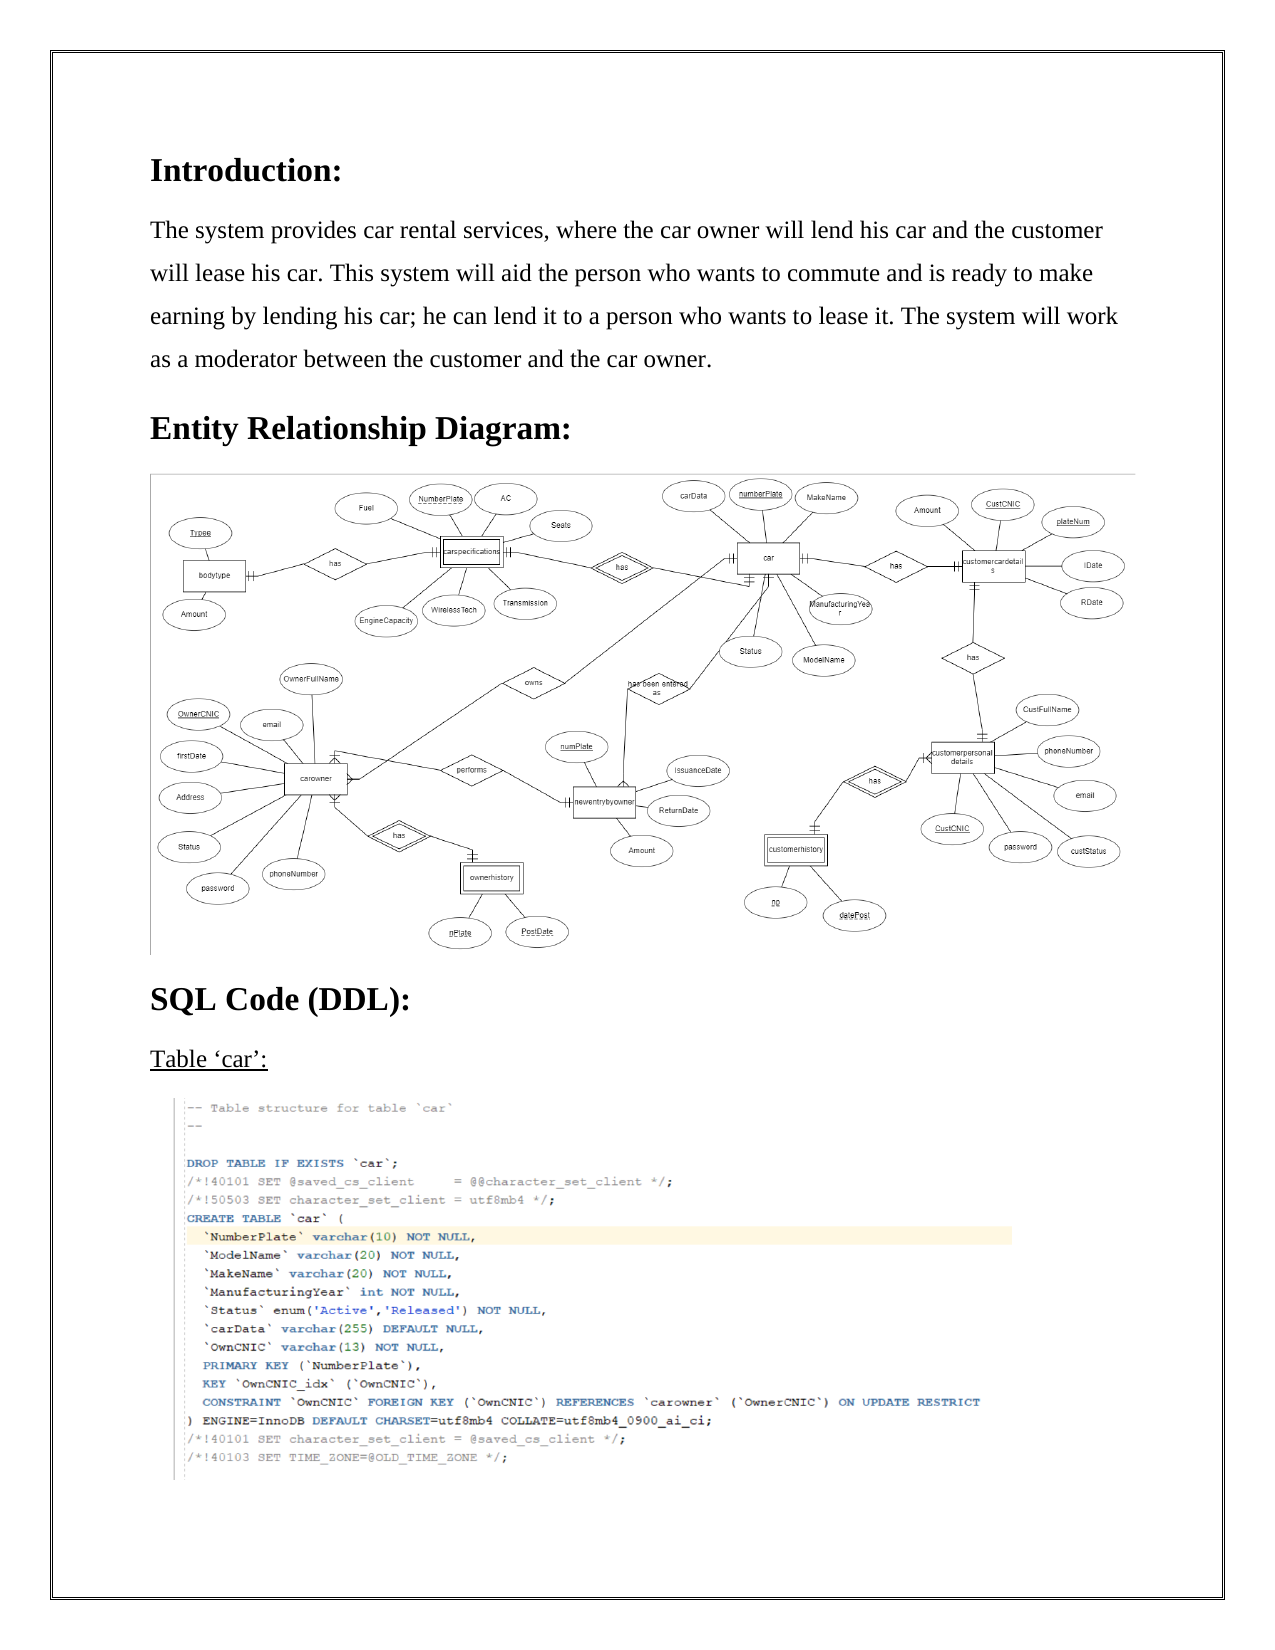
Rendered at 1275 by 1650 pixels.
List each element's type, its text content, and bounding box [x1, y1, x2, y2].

text The system provides car rental services, where the car owner will lend his car and the customer will lease his car. This system will aid the person who wants to commute and is ready to make earning by lending his car; he can lend it to a person who wants to lease it. The system will work as a moderator between the customer and the car owner. [150, 215, 1125, 373]
text Table ‘car’: [150, 1044, 1125, 1073]
text Entity Relationship Diagram: [150, 408, 1125, 447]
text SQL Code (DDL): [150, 980, 1125, 1018]
text Introduction: [150, 150, 1125, 188]
picture [150, 1098, 1012, 1480]
picture [150, 473, 1136, 955]
